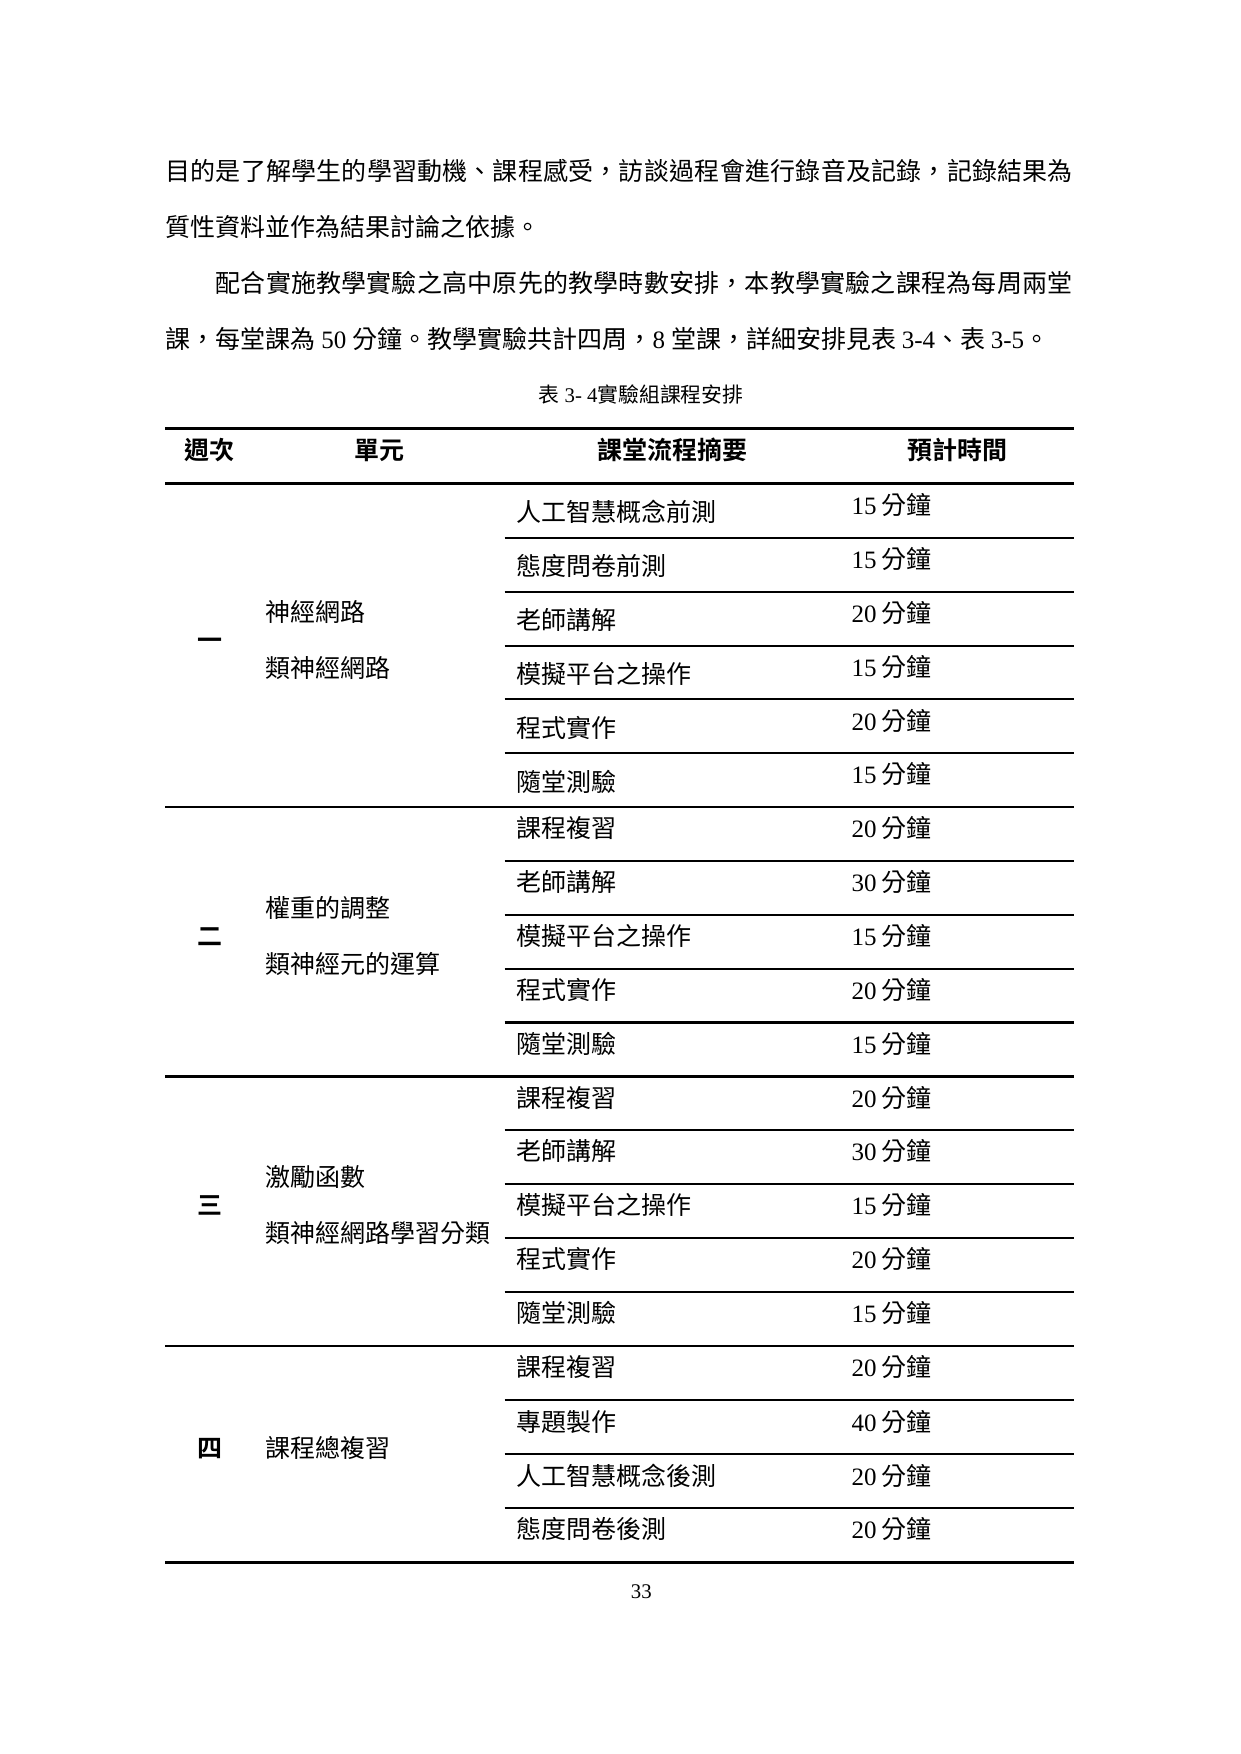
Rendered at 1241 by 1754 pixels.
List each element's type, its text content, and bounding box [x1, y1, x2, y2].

table_cell 模擬平台之操作 [505, 647, 840, 698]
table_cell 20分鐘 [840, 700, 1074, 752]
table_cell 老師講解 [505, 593, 840, 644]
table_cell 20分鐘 [840, 1239, 1074, 1291]
table_cell 人工智慧概念後測 [505, 1455, 840, 1507]
table_cell 老師講解 [505, 862, 840, 914]
table_cell 人工智慧概念前測 [505, 485, 840, 537]
table_cell 15分鐘 [840, 1293, 1074, 1344]
table_cell 40分鐘 [840, 1401, 1074, 1453]
table_cell 隨堂測驗 [505, 1024, 840, 1075]
table_cell 權重的調整 類神經元的運算 [254, 808, 504, 1075]
table_cell 三 [165, 1078, 253, 1344]
table_cell 二 [165, 808, 253, 1075]
table_cell 專題製作 [505, 1401, 840, 1453]
table_cell 課程複習 [505, 1078, 840, 1129]
table_cell 15分鐘 [840, 1024, 1074, 1075]
table_header 預計時間 [840, 430, 1074, 482]
table_cell 一 [165, 485, 253, 806]
table_cell 15分鐘 [840, 647, 1074, 698]
table_cell 20分鐘 [840, 808, 1074, 860]
table_cell 態度問卷前測 [505, 539, 840, 591]
table_cell 模擬平台之操作 [505, 916, 840, 968]
table_cell 20分鐘 [840, 970, 1074, 1021]
table_cell 課程複習 [505, 808, 840, 860]
table_cell 15分鐘 [840, 754, 1074, 806]
table_cell 隨堂測驗 [505, 754, 840, 806]
table_cell 15分鐘 [840, 916, 1074, 968]
table_cell 20分鐘 [840, 1347, 1074, 1398]
table_cell 程式實作 [505, 700, 840, 752]
table_cell 模擬平台之操作 [505, 1185, 840, 1237]
table_cell 20分鐘 [840, 1455, 1074, 1507]
table_header 週次 [165, 430, 253, 482]
table_cell 15分鐘 [840, 1185, 1074, 1237]
table_cell 程式實作 [505, 970, 840, 1021]
table_cell 20分鐘 [840, 593, 1074, 644]
table_cell 30分鐘 [840, 1131, 1074, 1183]
table_cell 隨堂測驗 [505, 1293, 840, 1344]
text 配合實施教學實驗之高中原先的教學時數安排，本教學實驗之課程為每周兩堂課，每堂課為 50 分鐘。教學實驗共計四周，8 堂課，詳細安排見表 3-4、表 3-5。 [165, 262, 1075, 356]
table_cell 課程複習 [505, 1347, 840, 1398]
table_header 單元 [254, 430, 504, 482]
table_cell 30分鐘 [840, 862, 1074, 914]
table_cell 20分鐘 [840, 1509, 1074, 1561]
table_cell 課程總複習 [254, 1347, 504, 1561]
table_cell 老師講解 [505, 1131, 840, 1183]
table_cell 態度問卷後測 [505, 1509, 840, 1561]
text 表 3- 4實驗組課程安排 [165, 374, 1075, 412]
table_header 課堂流程摘要 [505, 430, 840, 482]
table_cell 程式實作 [505, 1239, 840, 1291]
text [165, 151, 1075, 244]
table_cell 15分鐘 [840, 539, 1074, 591]
table_cell 神經網路 類神經網路 [254, 485, 504, 806]
table_cell 20分鐘 [840, 1078, 1074, 1129]
table_cell 15分鐘 [840, 485, 1074, 537]
table_cell 四 [165, 1347, 253, 1561]
table_cell 激勵函數 類神經網路學習分類 [254, 1078, 504, 1344]
